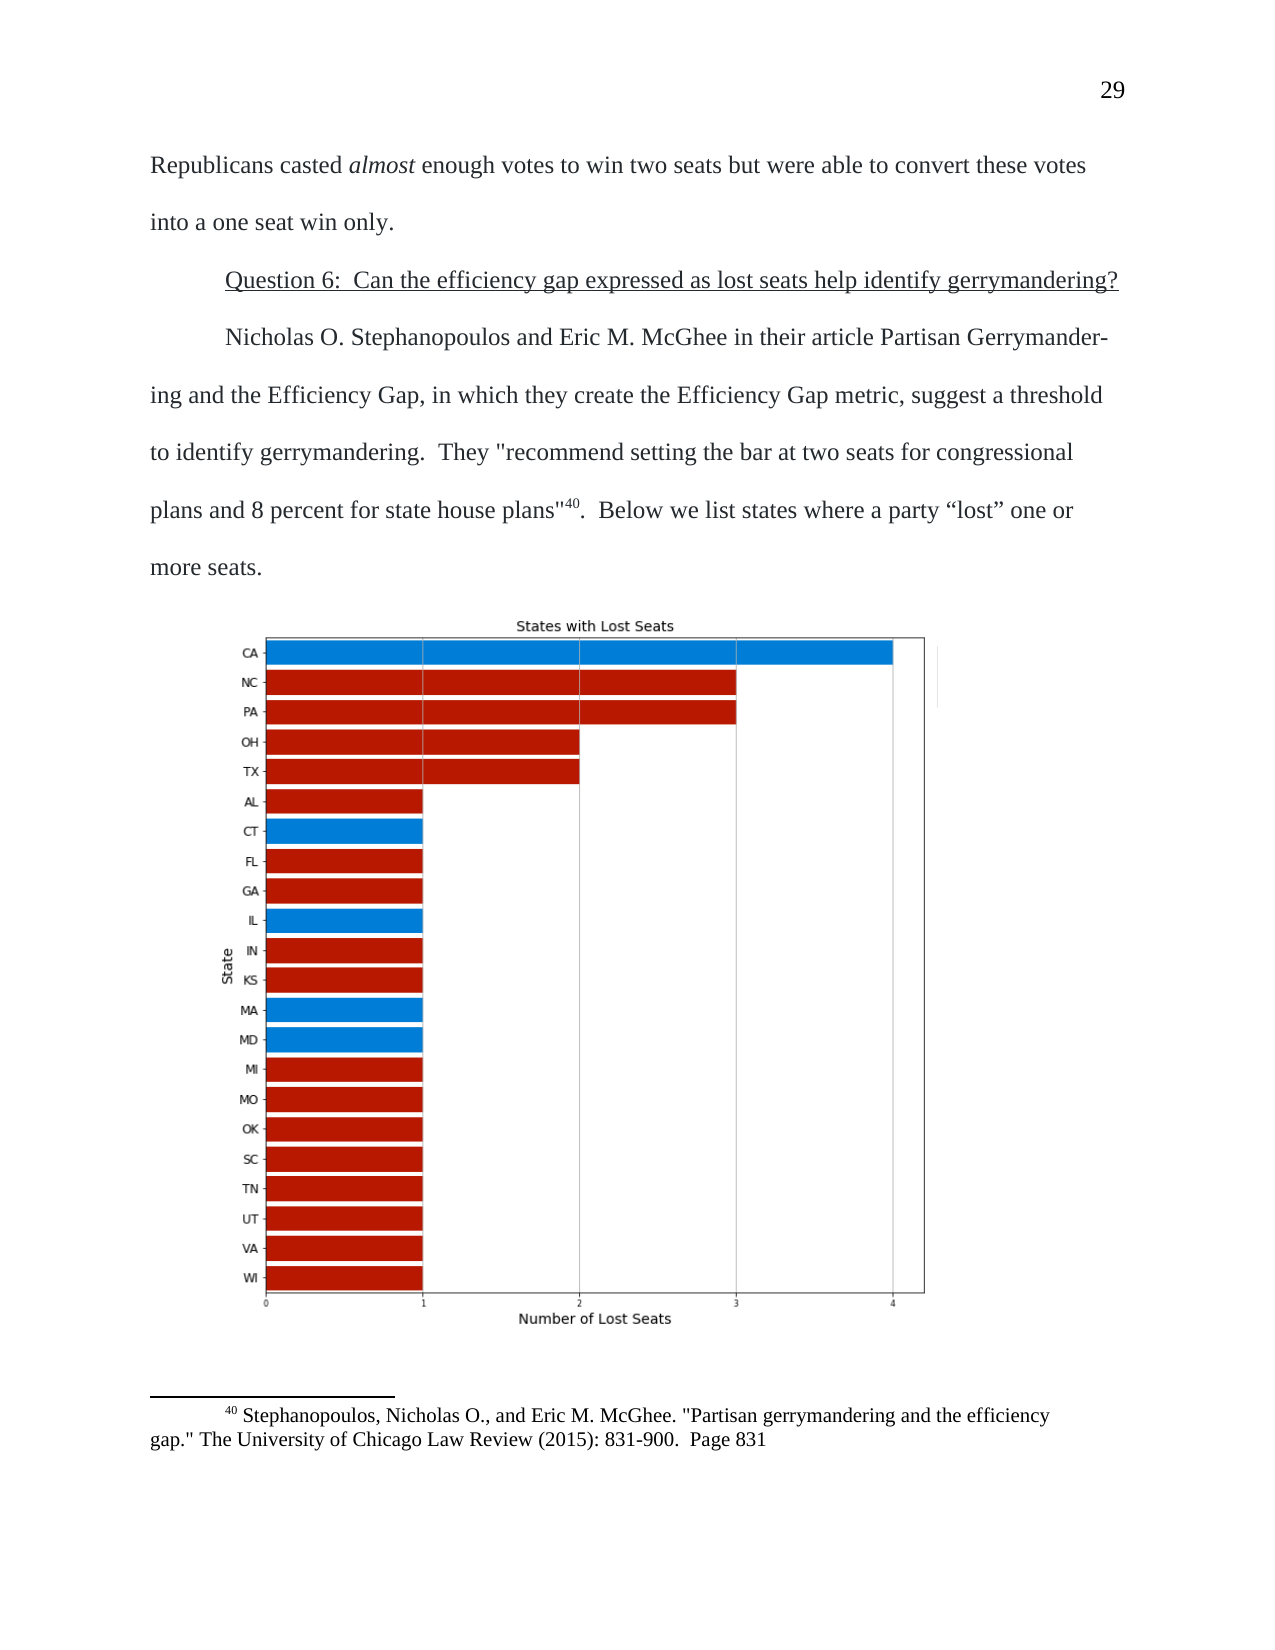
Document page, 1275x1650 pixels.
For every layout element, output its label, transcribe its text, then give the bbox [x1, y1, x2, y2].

text Question 6: Can the efficiency gap expressed as lost seats help identify gerrymandering? [150, 265, 1125, 294]
picture [210, 610, 938, 1338]
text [150, 150, 1125, 236]
text Nicholas O. Stephanopoulos and Eric M. McGhee in their article Partisan Gerrymander-ing and the Efficiency Gap, in which they create the Efficiency Gap metric, suggest a threshold to identify gerrymandering. They "recommend setting the bar at two seats for congressional plans and 8 percent for state house plans". Below we list states where a party “lost” one or more seats. [150, 322, 1125, 581]
